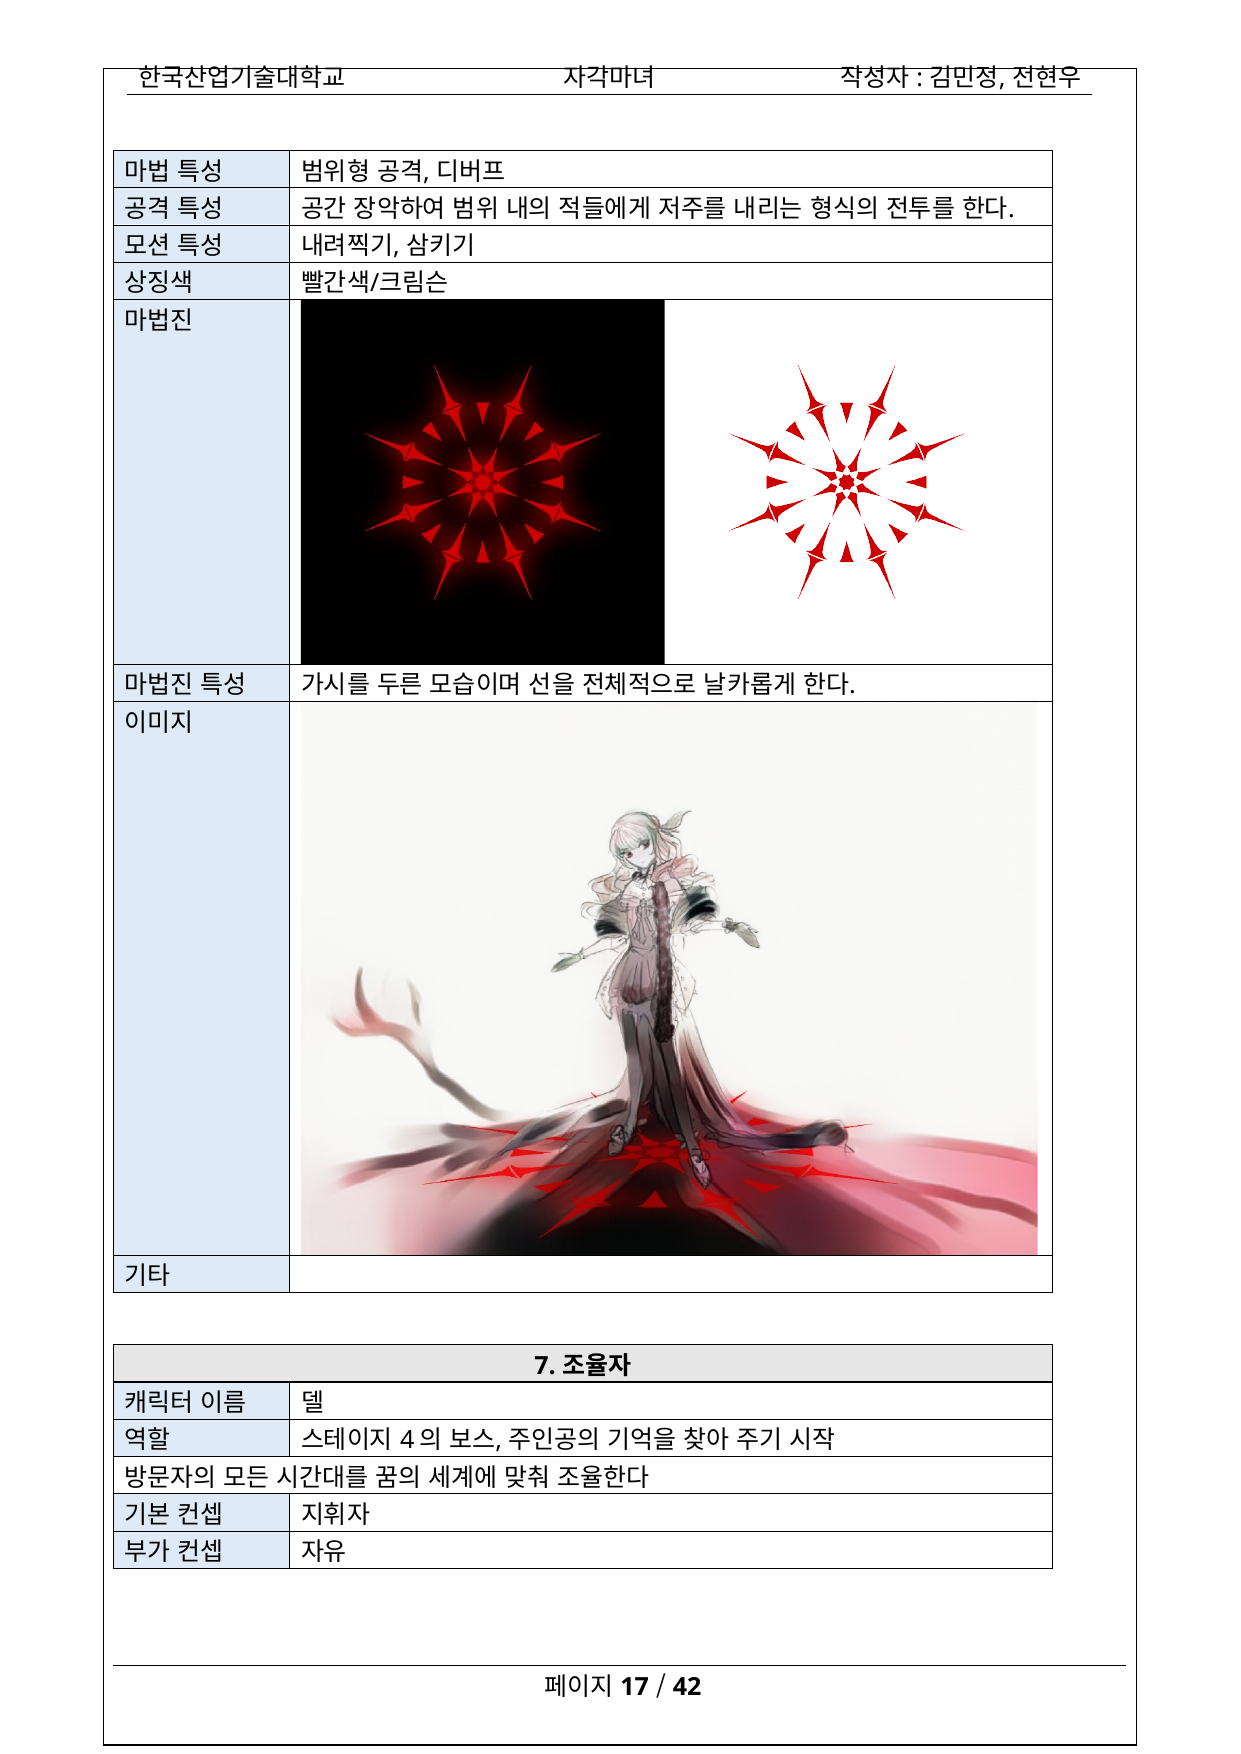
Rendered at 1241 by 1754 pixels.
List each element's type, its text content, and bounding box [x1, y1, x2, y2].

table_cell 역할 [114, 1420, 289, 1456]
table_cell 델 [290, 1383, 1052, 1419]
table_cell 지휘자 [290, 1494, 1052, 1531]
table_cell 방문자의 모든 시간대를 꿈의 세계에 맞춰 조율한다 [114, 1457, 1052, 1493]
table_cell [1029, 300, 1052, 664]
table_cell 기타 [114, 1256, 289, 1292]
table_cell [290, 300, 300, 664]
table_cell 모션 특성 [114, 226, 289, 262]
table_cell 마법진 특성 [114, 665, 289, 701]
table_cell 공간 장악하여 범위 내의 적들에게 저주를 내리는 형식의 전투를 한다. [290, 188, 1052, 224]
table_cell 범위형 공격, 디버프 [290, 151, 1052, 187]
table_cell 마법진 [114, 300, 289, 664]
table_cell 빨간색/크림슨 [290, 263, 1052, 299]
table_cell 기본 컨셉 [114, 1494, 289, 1531]
table_cell [290, 1256, 1052, 1292]
table_cell 스테이지 4의 보스, 주인공의 기억을 찾아 주기 시작 [290, 1420, 1052, 1456]
table_cell [290, 702, 300, 1255]
table_cell 부가 컨셉 [114, 1532, 289, 1568]
table_cell 자유 [290, 1532, 1052, 1568]
table_header 7. 조율자 [114, 1345, 1052, 1381]
table_cell 내려찍기, 삼키기 [290, 226, 1052, 262]
picture [300, 300, 1029, 664]
picture [300, 702, 1038, 1255]
table_cell 마법 특성 [114, 151, 289, 187]
table_cell 상징색 [114, 263, 289, 299]
table_cell [1038, 702, 1052, 1255]
table_cell 이미지 [114, 702, 289, 1255]
table_cell 공격 특성 [114, 188, 289, 224]
table_cell 캐릭터 이름 [114, 1383, 289, 1419]
table_cell 가시를 두른 모습이며 선을 전체적으로 날카롭게 한다. [290, 665, 1052, 701]
